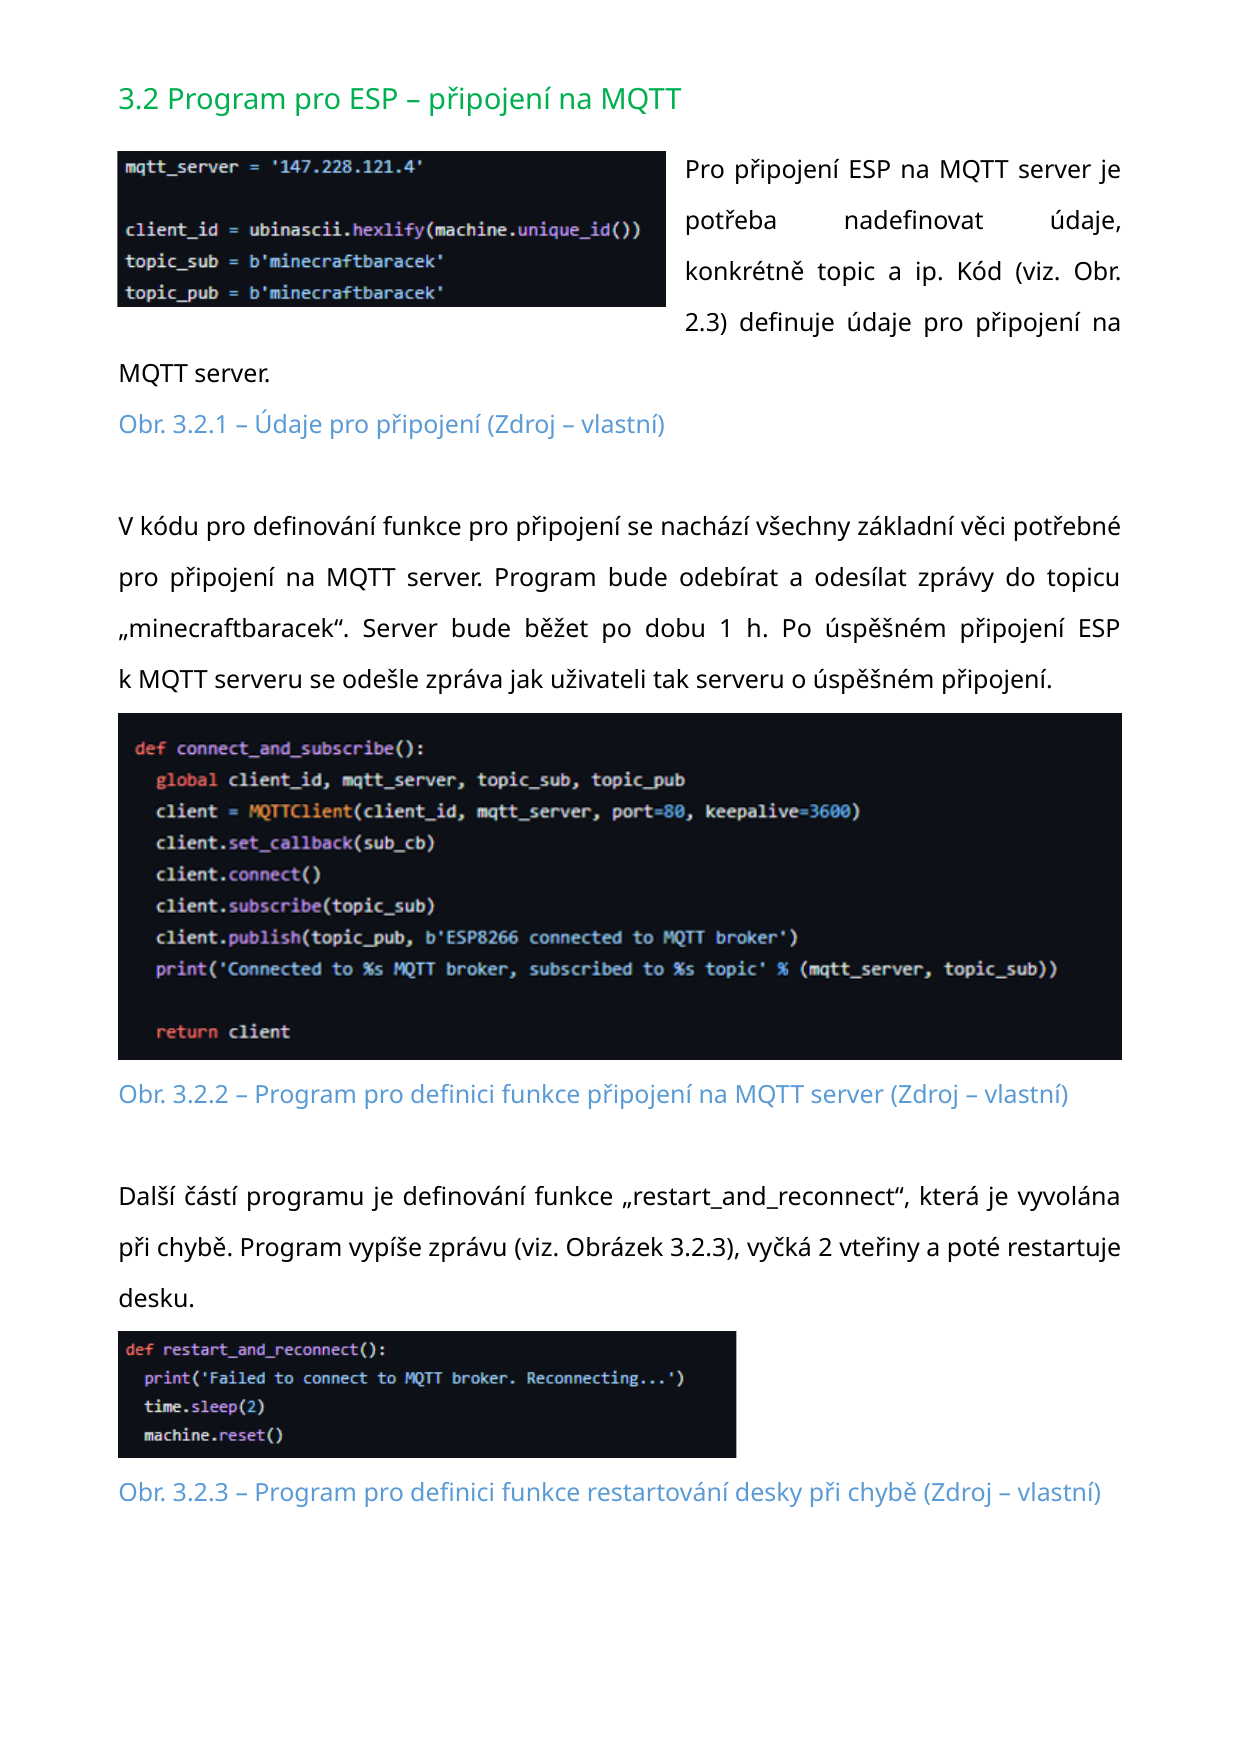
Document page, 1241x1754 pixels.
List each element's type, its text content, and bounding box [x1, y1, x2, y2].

subtitle 3.2 Program pro ESP – připojení na MQTT [118, 78, 1122, 118]
text V kódu pro definování funkce pro připojení se nachází všechny základní věci potřebné pro připojení na MQTT server. Program bude odebírat a odesílat zprávy do topicu „minecraftbaracek“. Server bude běžet po dobu 1 h. Po úspěšném připojení ESP k MQTT serveru se odešle zpráva jak uživateli tak serveru o úspěšném připojení. [118, 509, 1122, 696]
text Obr. 3.2.3 – Program pro definici funkce restartování desky při chybě (Zdroj – vlastní) [118, 1474, 1122, 1508]
text Obr. 3.2.2 – Program pro definici funkce připojení na MQTT server (Zdroj – vlastní) [118, 1077, 1122, 1111]
text Obr. 3.2.1 – Údaje pro připojení (Zdroj – vlastní) [118, 407, 1122, 441]
picture [117, 151, 666, 307]
picture [118, 1331, 737, 1458]
picture [118, 713, 1122, 1060]
text Další částí programu je definování funkce „restart_and_reconnect“, která je vyvolána při chybě. Program vypíše zprávu (viz. Obrázek 3.2.3), vyčká 2 vteřiny a poté restartuje desku. [118, 1179, 1122, 1315]
